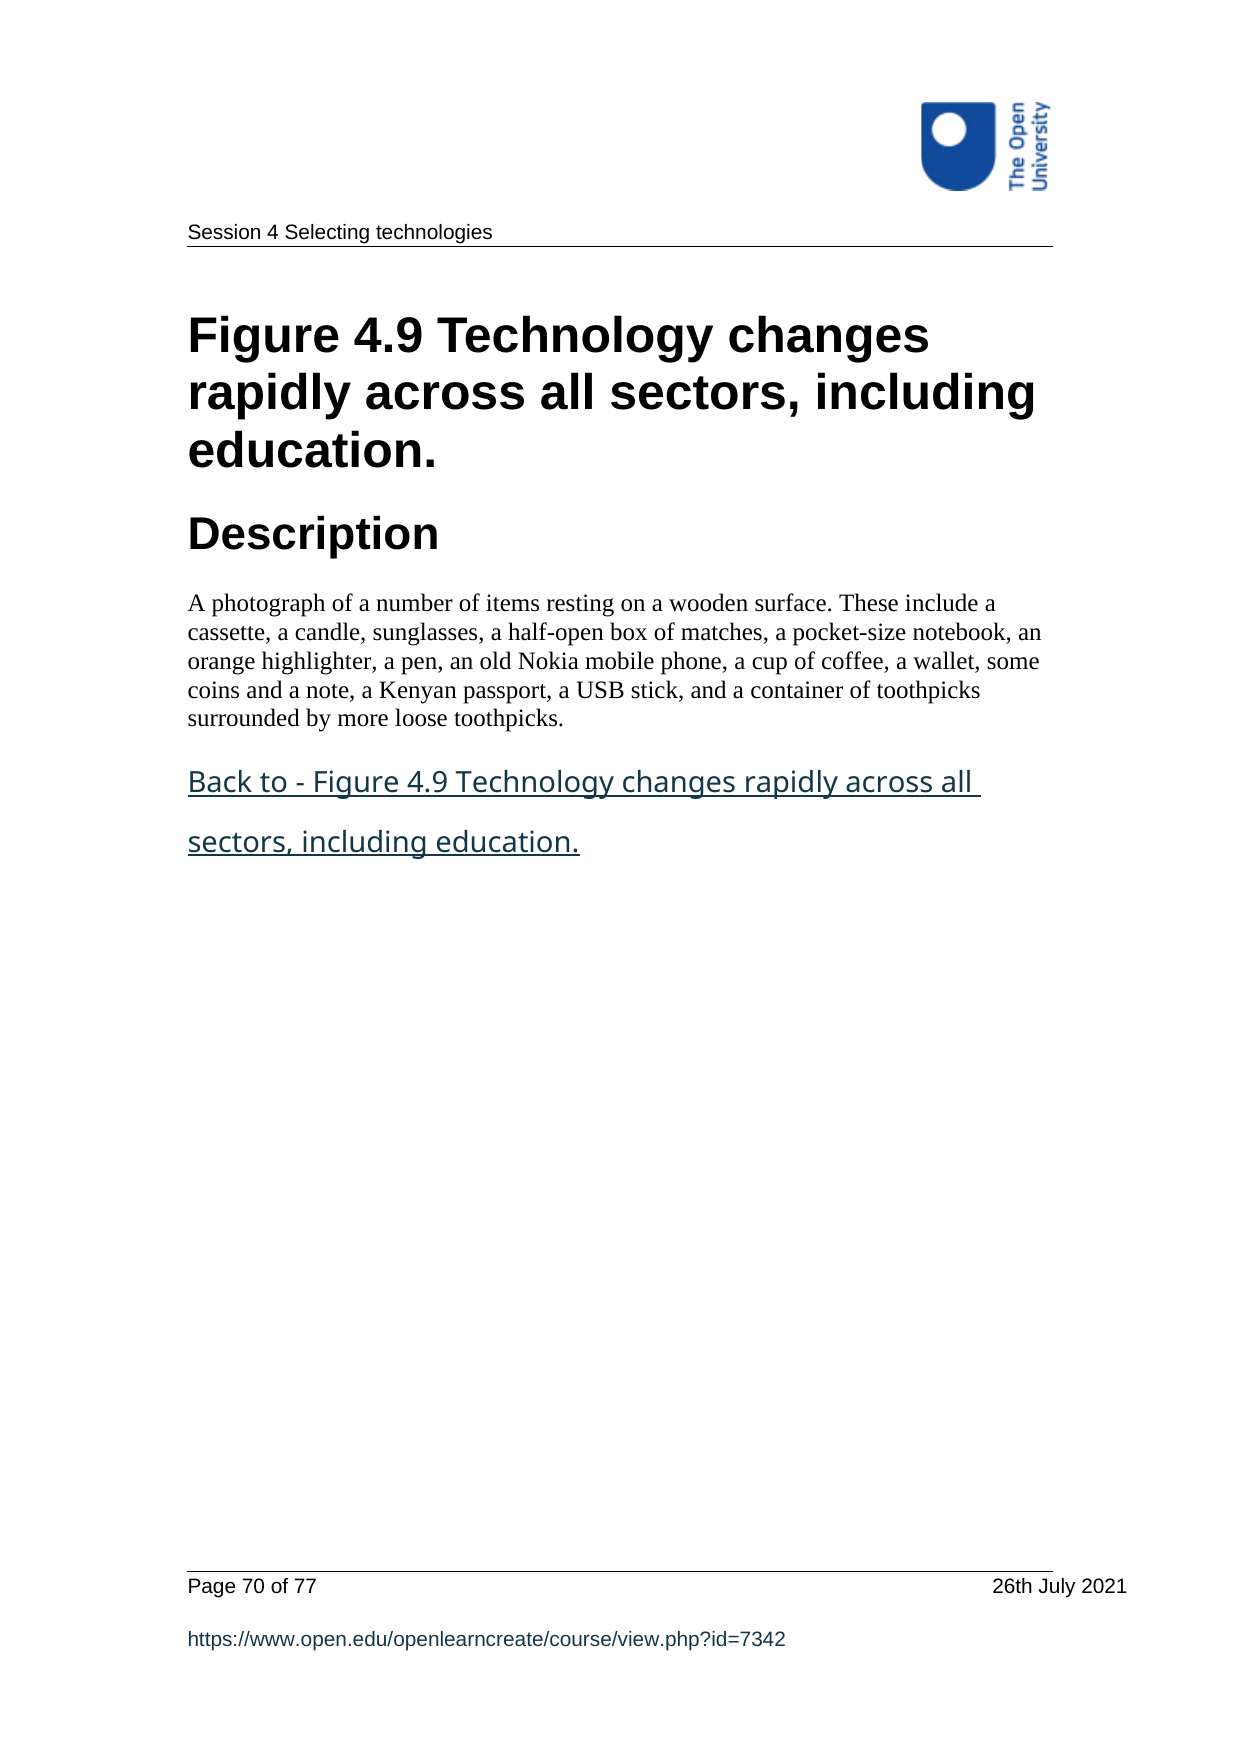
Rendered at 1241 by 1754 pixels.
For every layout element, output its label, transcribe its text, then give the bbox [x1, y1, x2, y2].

text A photograph of a number of items resting on a wooden surface. These include a cassette, a candle, sunglasses, a half-open box of matches, a pocket-size notebook, an orange highlighter, a pen, an old Nokia mobile phone, a cup of coffee, a wallet, some coins and a note, a Kenyan passport, a USB stick, and a container of toothpicks surrounded by more loose toothpicks. [187, 588, 1053, 732]
text Back to - Figure 4.9 Technology changes rapidly across all sectors, including education. [187, 761, 1053, 861]
subtitle Figure 4.9 Technology changes rapidly across all sectors, including education. [187, 305, 1053, 477]
subtitle Description [187, 507, 1053, 559]
picture [921, 102, 1052, 191]
